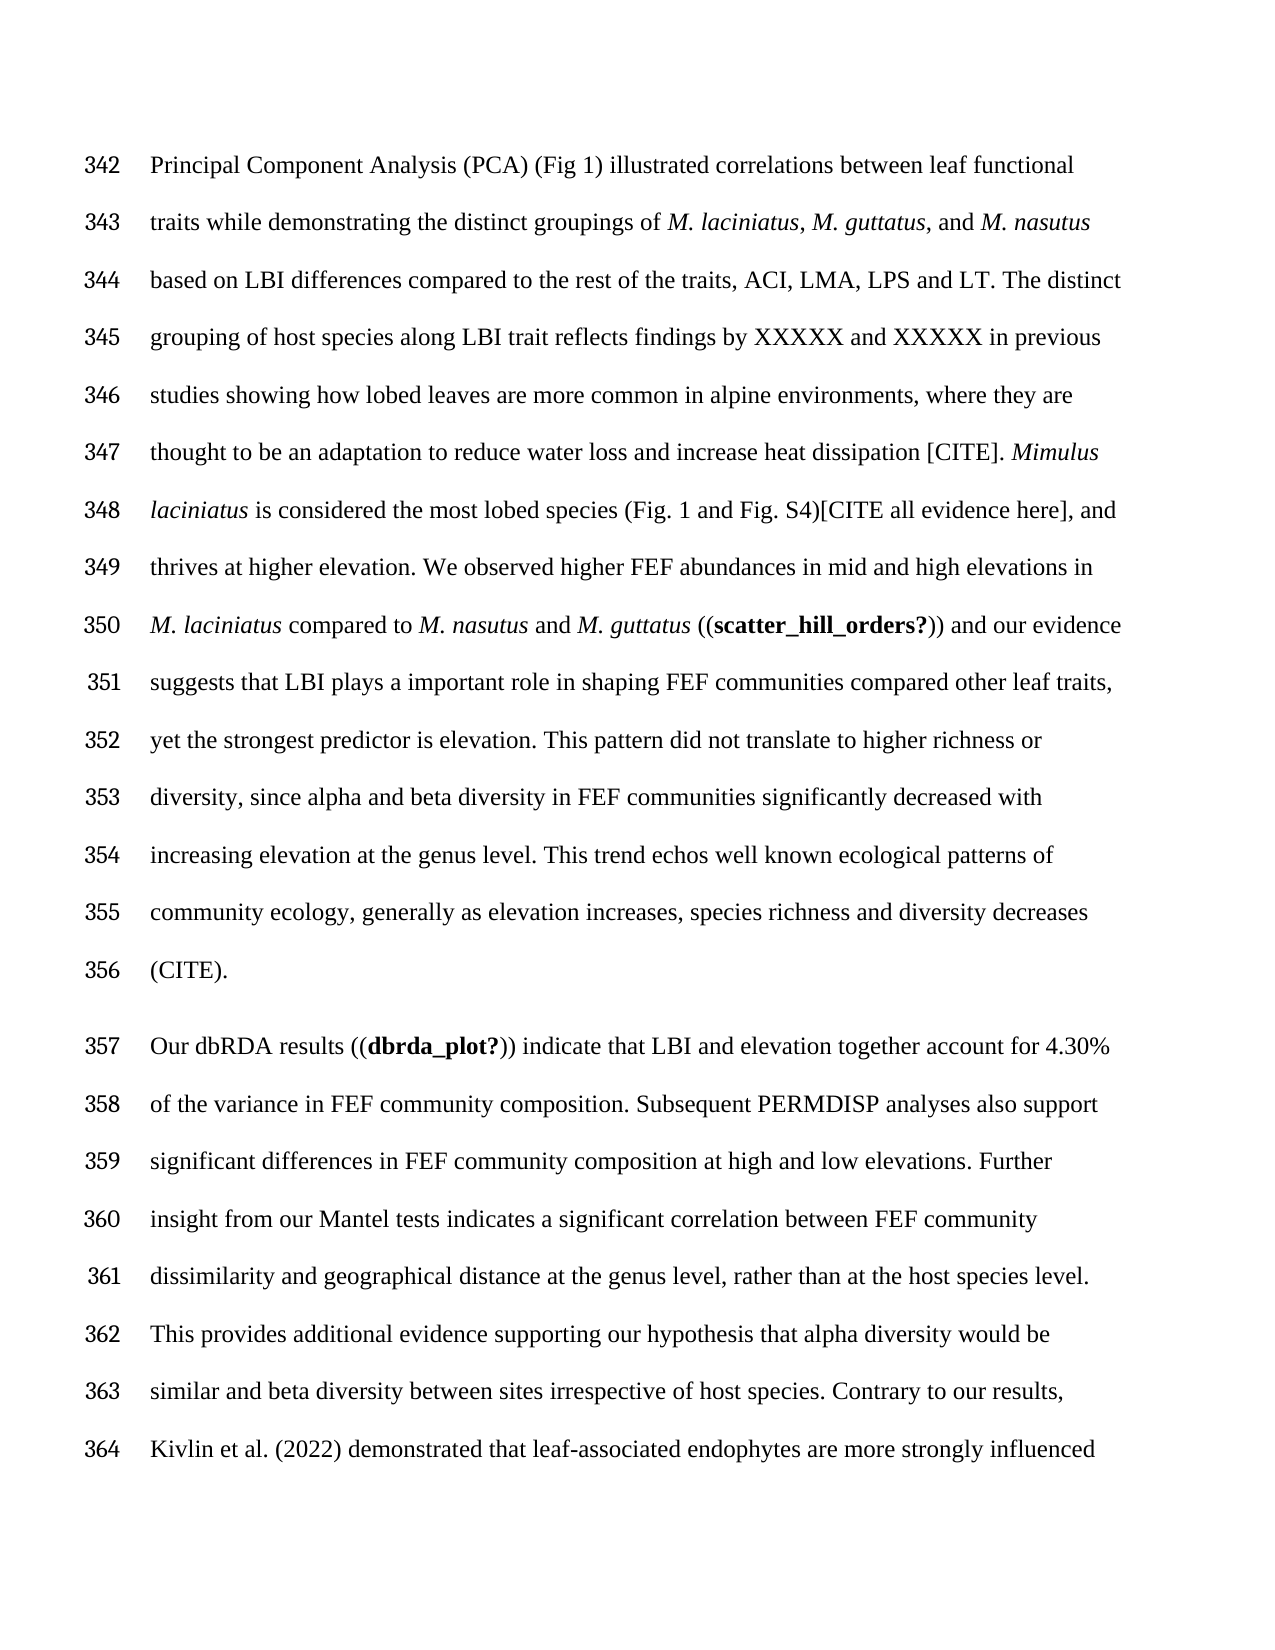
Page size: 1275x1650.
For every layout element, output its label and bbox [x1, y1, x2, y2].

text [150, 1031, 1125, 1462]
text [150, 150, 1125, 984]
